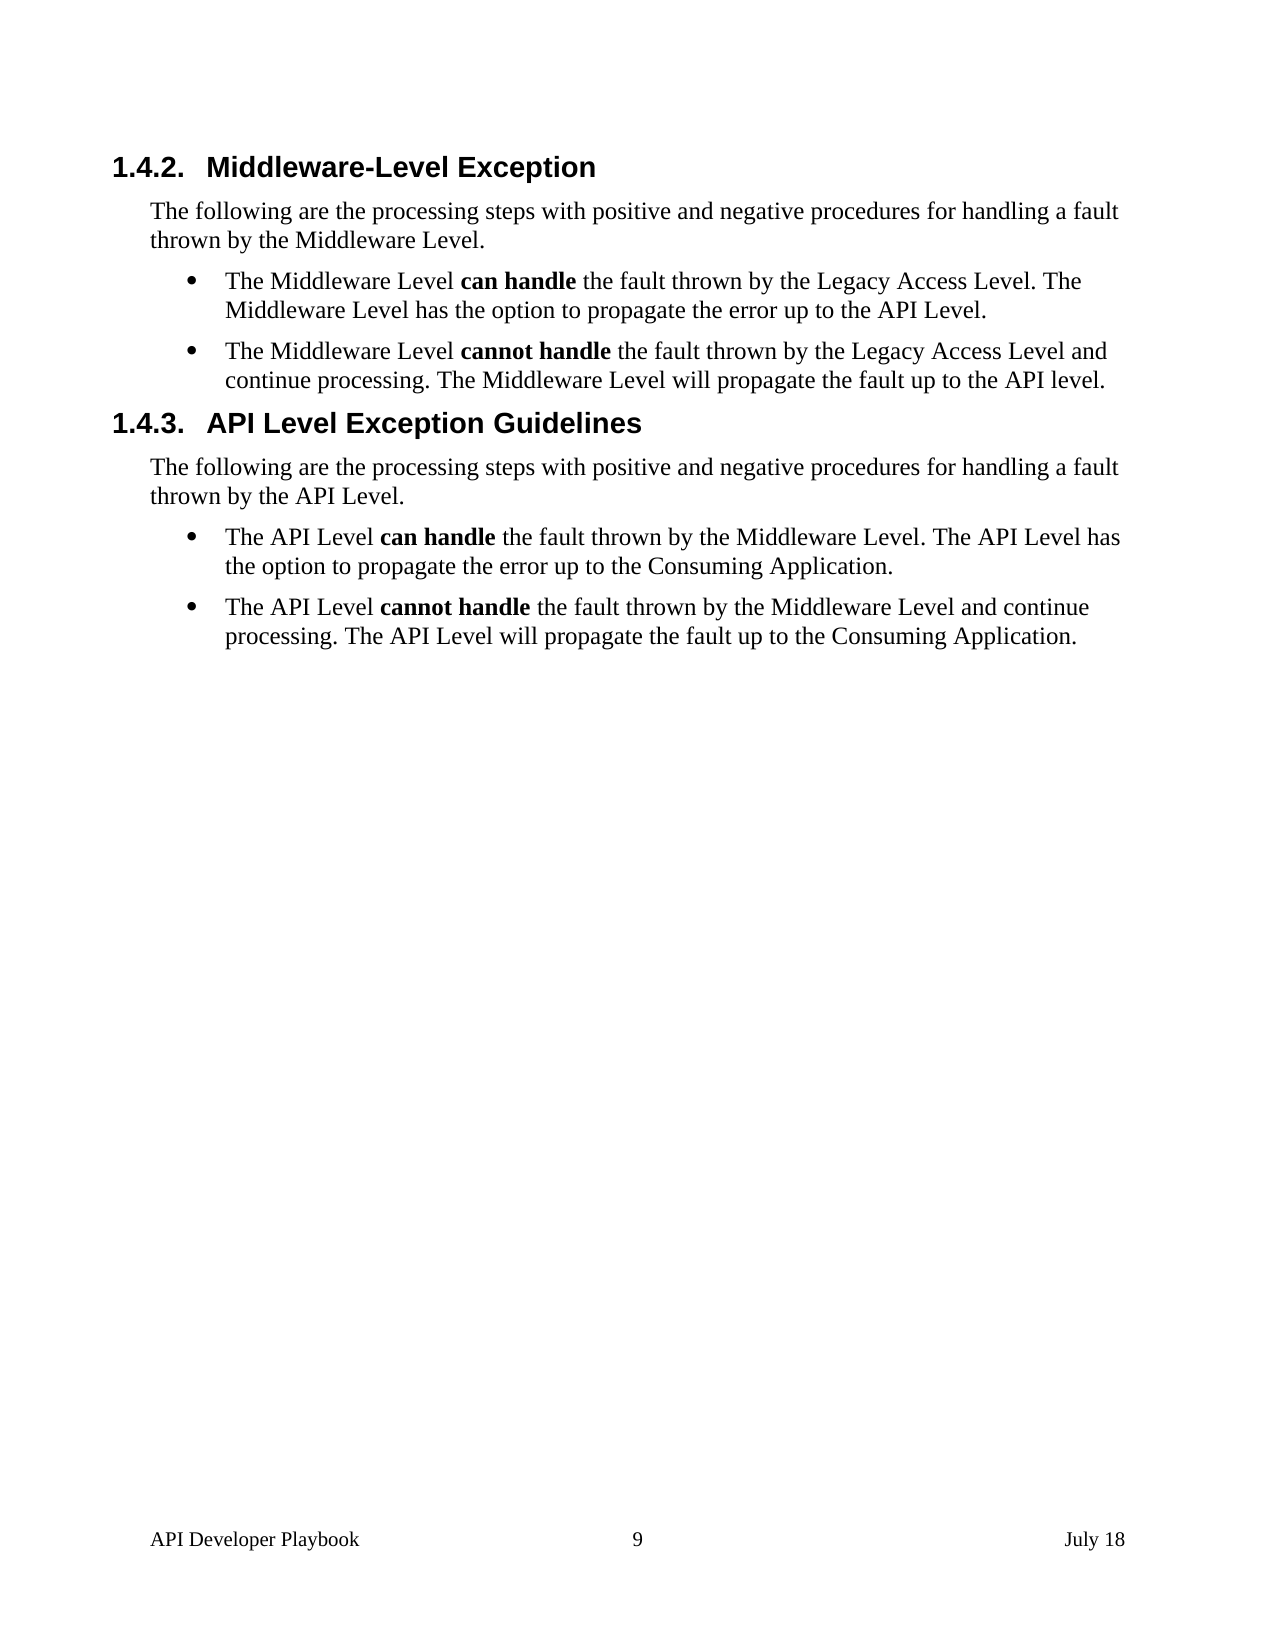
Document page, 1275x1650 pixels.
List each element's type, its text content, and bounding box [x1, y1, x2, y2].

subtitle Middleware-Level Exception [112, 150, 1200, 183]
list The Middleware Level cannot handle the fault thrown by the Legacy Access Level and continue processing. The Middleware Level will propagate the fault up to the API level. [187, 336, 1125, 393]
list The Middleware Level can handle the fault thrown by the Legacy Access Level. The Middleware Level has the option to propagate the error up to the API Level. [187, 266, 1125, 323]
list The API Level can handle the fault thrown by the Middleware Level. The API Level has the option to propagate the error up to the Consuming Application. [187, 522, 1125, 579]
list The API Level cannot handle the fault thrown by the Middleware Level and continue processing. The API Level will propagate the fault up to the Consuming Application. [187, 592, 1125, 649]
subtitle API Level Exception Guidelines [112, 406, 1200, 439]
text The following are the processing steps with positive and negative procedures for handling a fault thrown by the Middleware Level. [150, 196, 1125, 253]
text The following are the processing steps with positive and negative procedures for handling a fault thrown by the API Level. [150, 452, 1125, 509]
